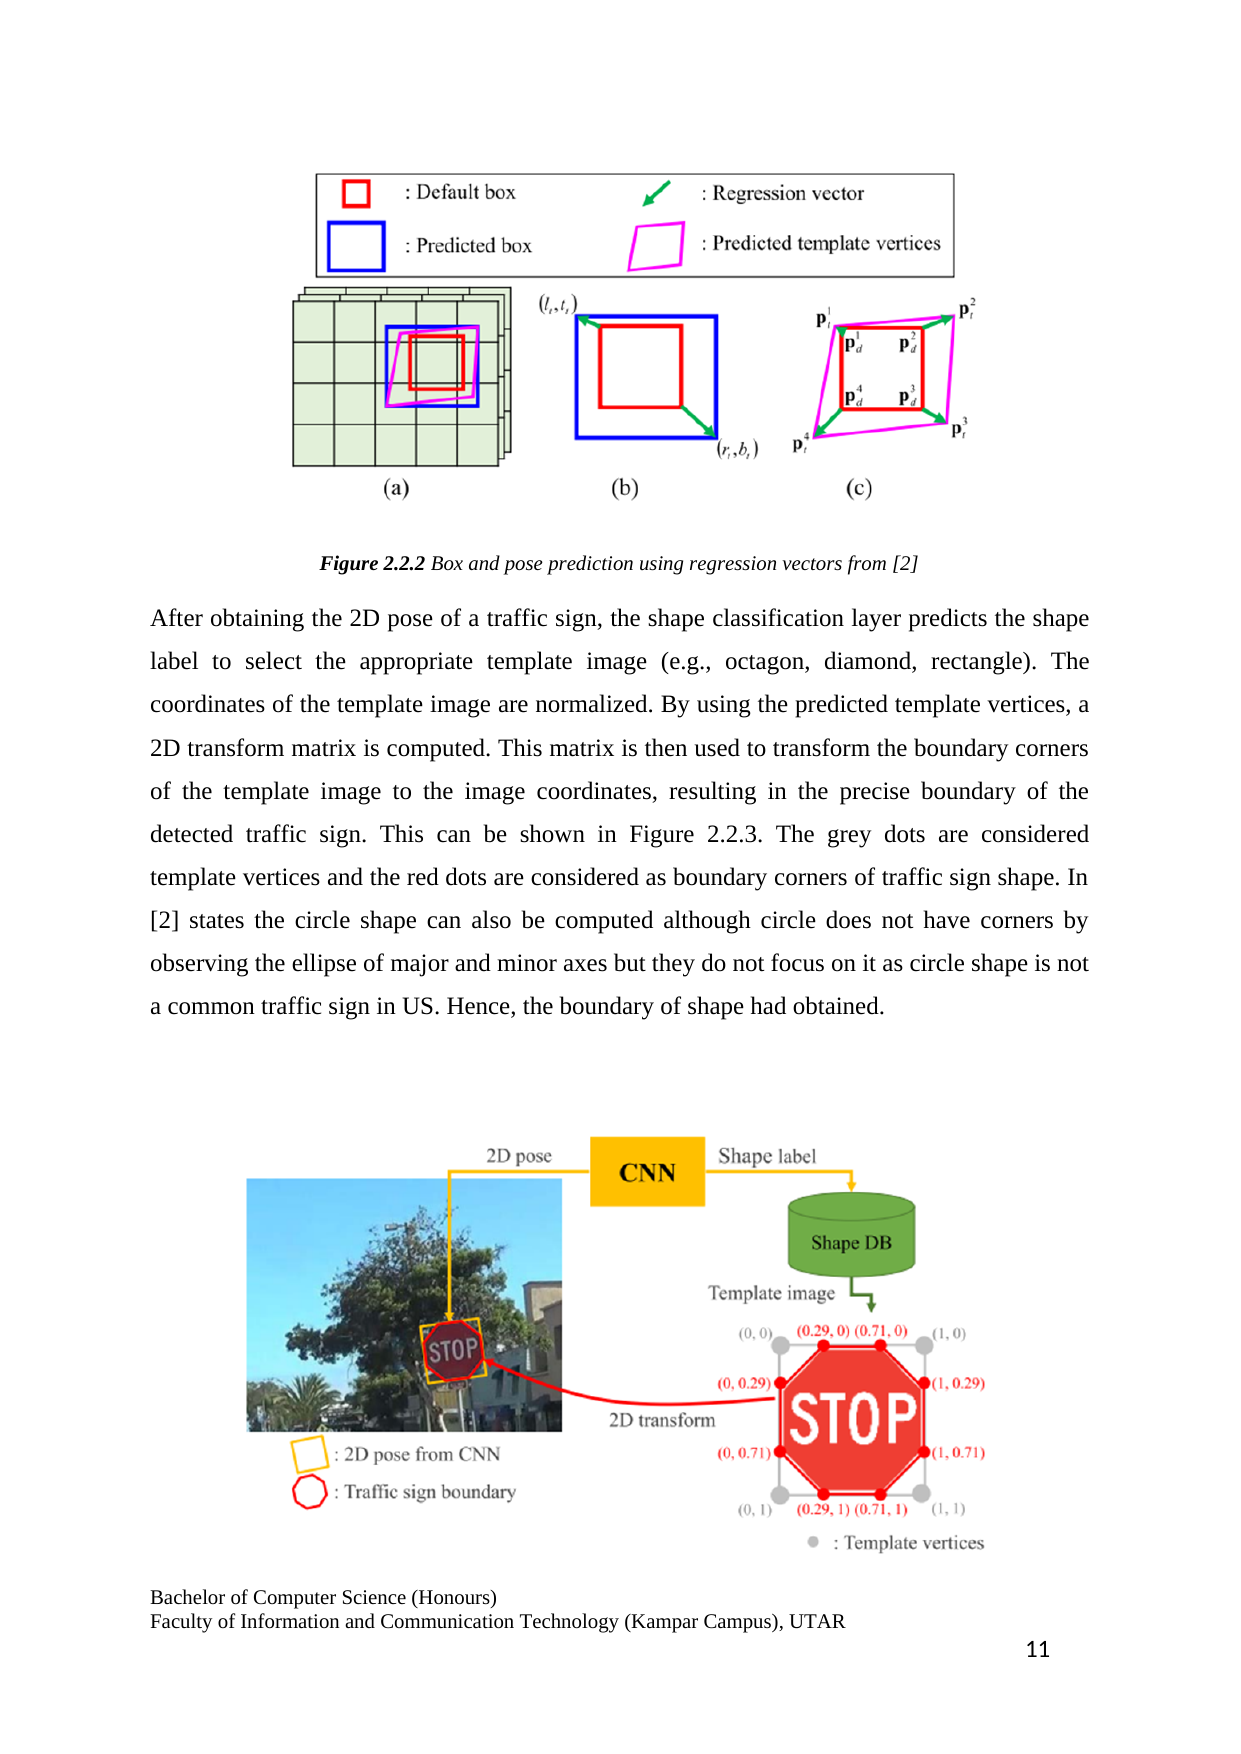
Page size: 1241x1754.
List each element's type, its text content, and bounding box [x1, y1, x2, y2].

text After obtaining the 2D pose of a traffic sign, the shape classification layer predicts the shape label to select the appropriate template image (e.g., octagon, diamond, rectangle). The coordinates of the template image are normalized. By using the predicted template vertices, a 2D transform matrix is computed. This matrix is then used to transform the boundary corners of the template image to the image coordinates, resulting in the precise boundary of the detected traffic sign. This can be shown in Figure 2.2.3. The grey dots are considered template vertices and the red dots are considered as boundary corners of traffic sign shape. In [2] states the circle shape can also be computed although circle does not have corners by observing the ellipse of major and minor axes but they do not focus on it as circle shape is not a common traffic sign in US. Hence, the boundary of shape had obtained. [150, 603, 1090, 1020]
text Figure 2.2.2 Box and pose prediction using regression vectors from [2] [150, 551, 1090, 575]
picture [245, 1113, 995, 1564]
picture [245, 150, 995, 519]
